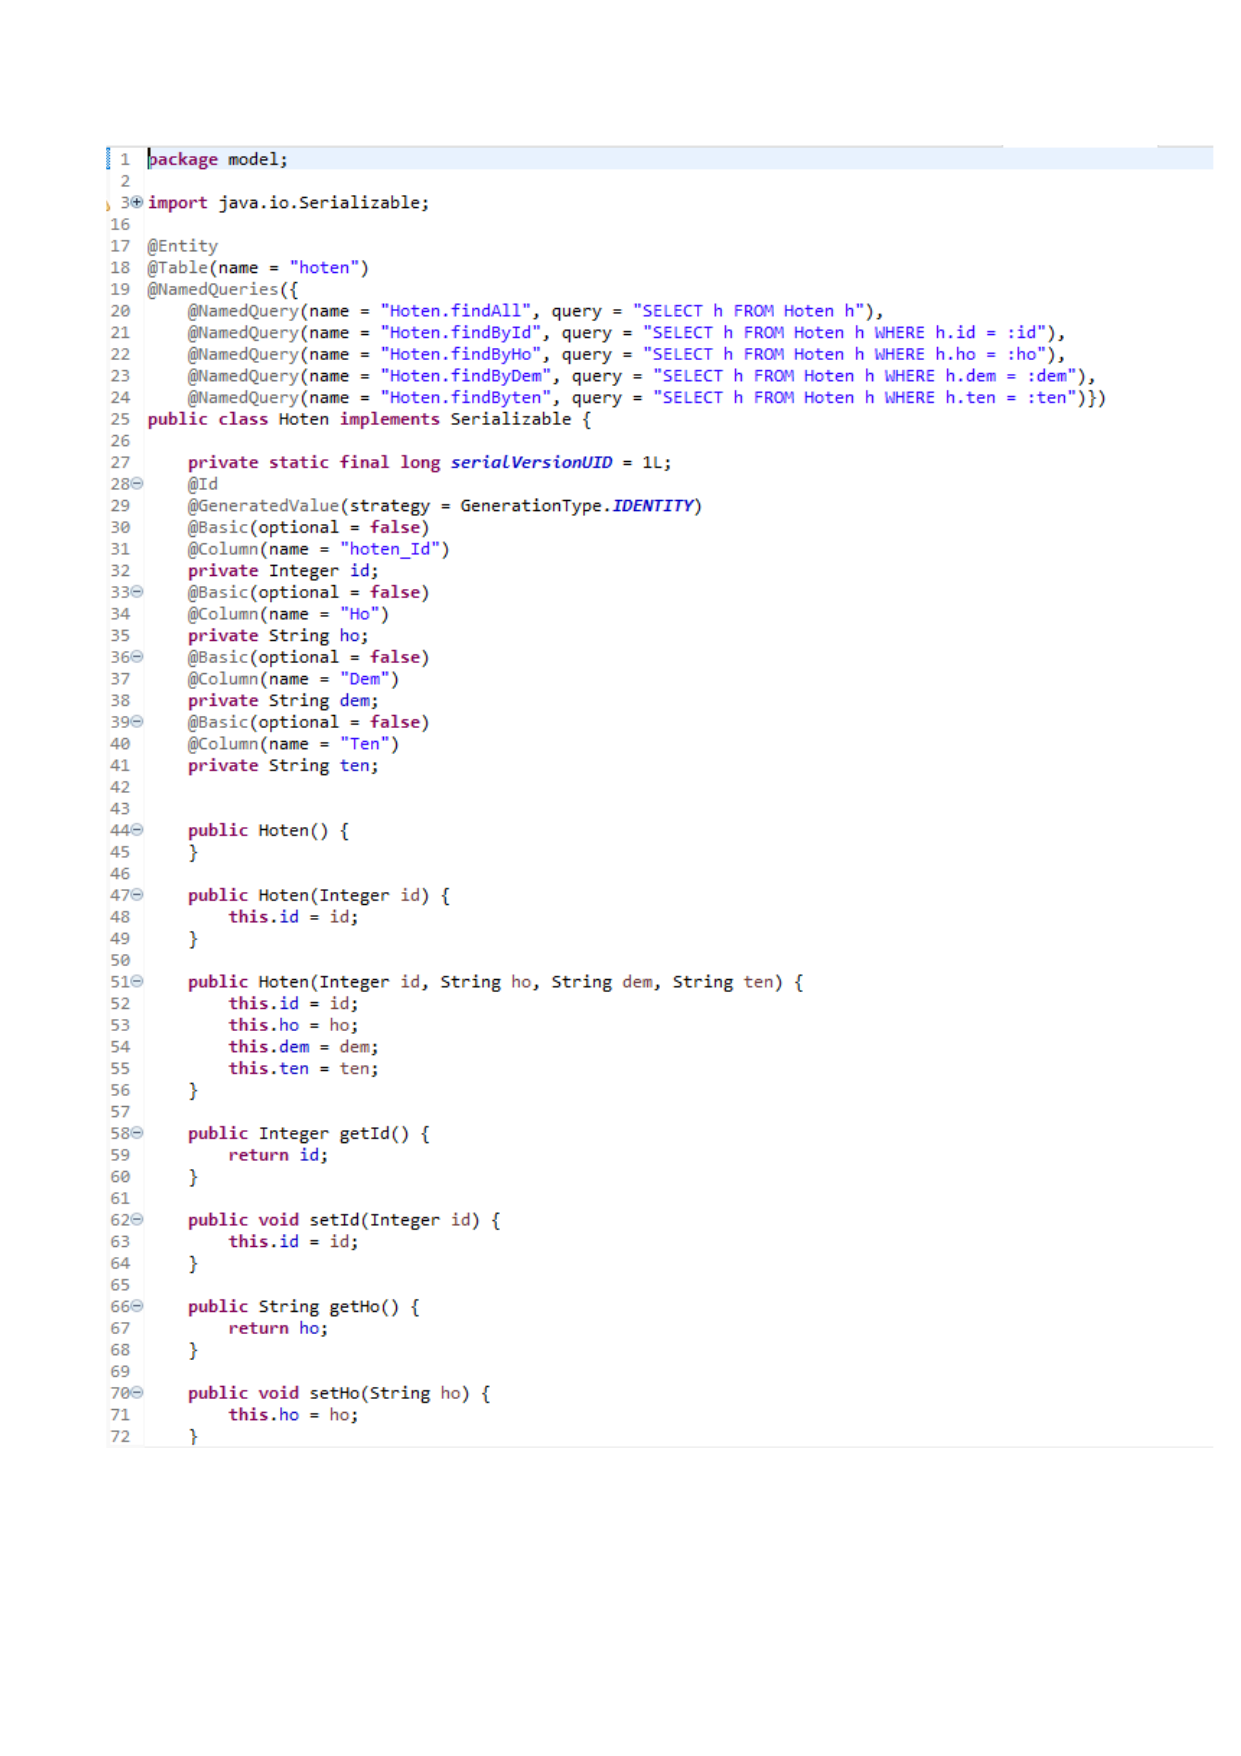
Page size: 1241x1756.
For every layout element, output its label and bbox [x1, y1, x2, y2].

picture [106, 145, 1214, 1448]
